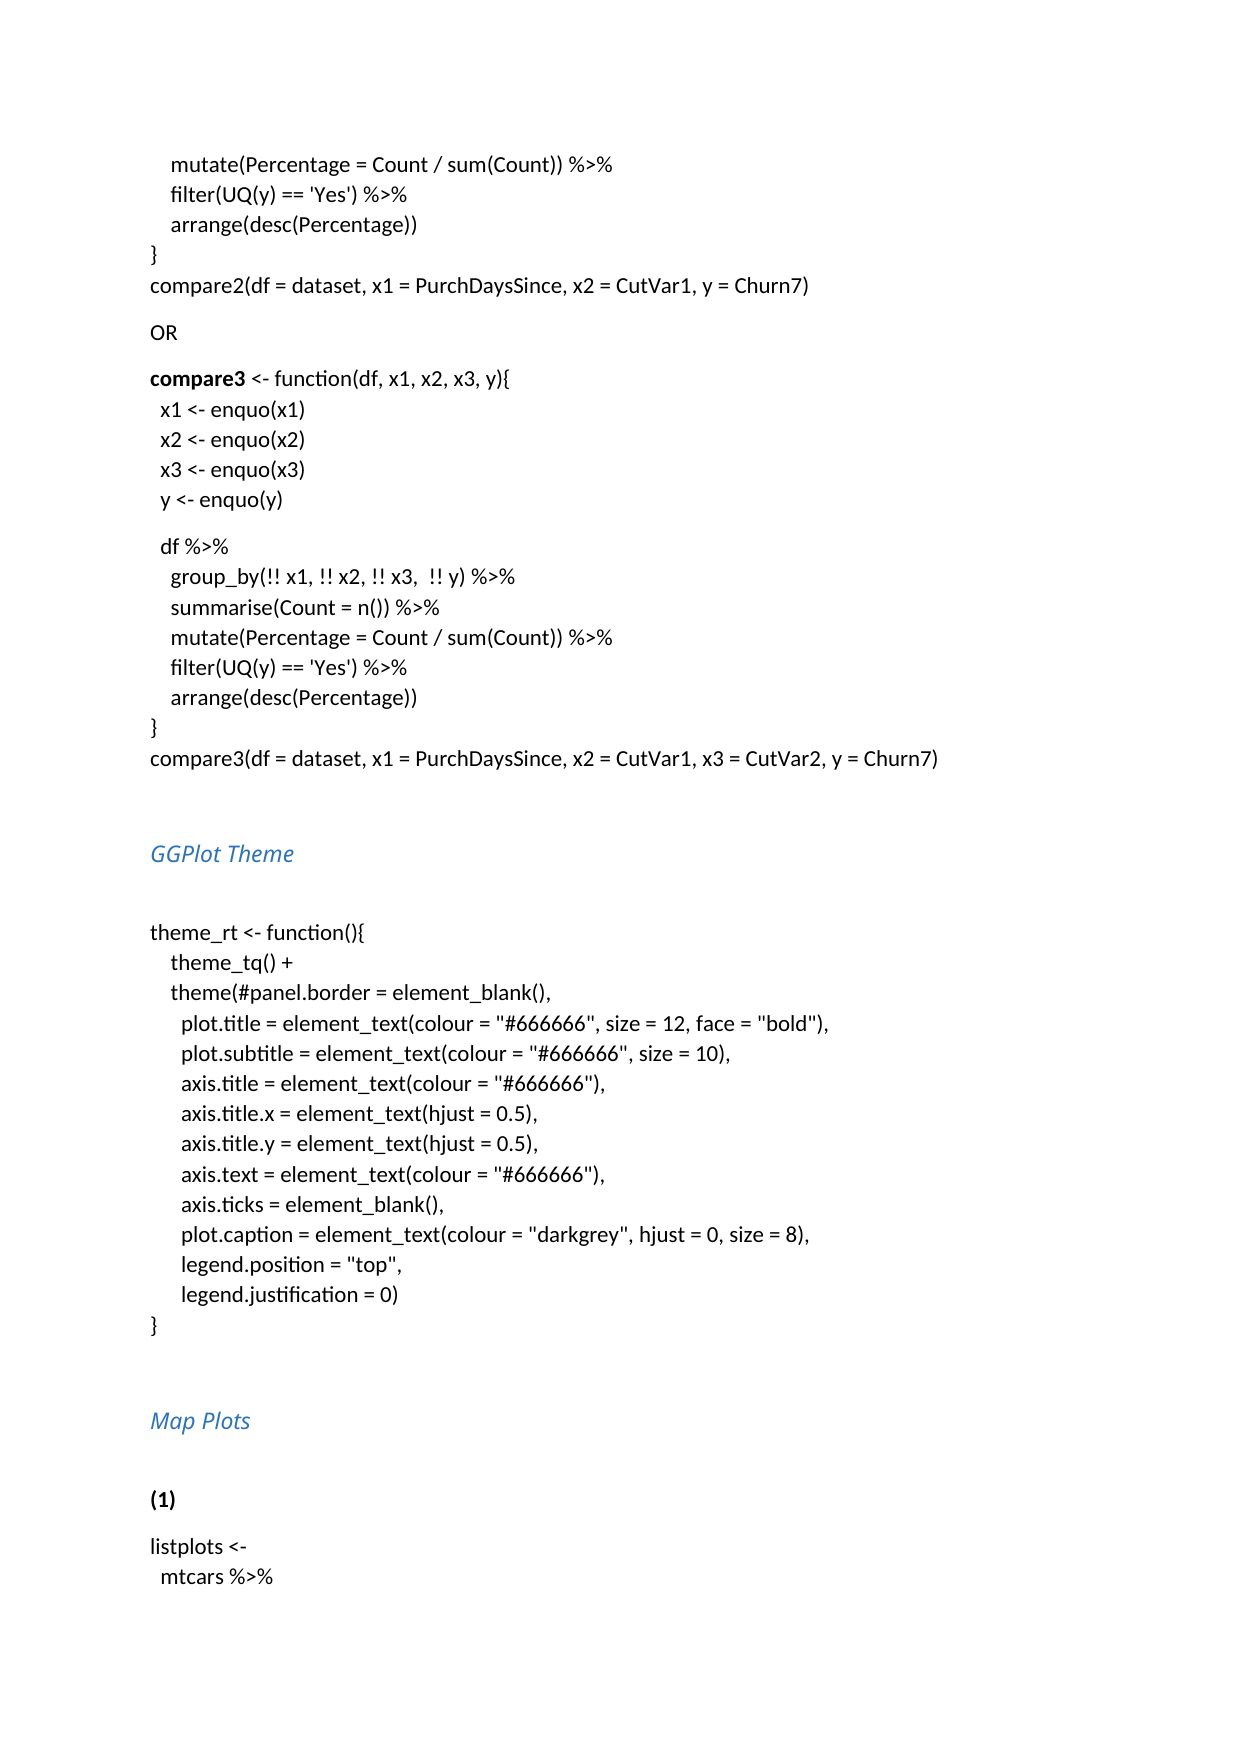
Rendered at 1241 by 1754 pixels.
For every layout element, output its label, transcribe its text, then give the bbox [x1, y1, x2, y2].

text OR [150, 318, 1090, 346]
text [150, 1532, 1090, 1590]
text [150, 150, 1090, 299]
text (1) [150, 1485, 1090, 1513]
text df %>% group_by(!! x1, !! x2, !! x3, !! y) %>% summarise(Count = n()) %>% mutate(Percentage = Count / sum(Count)) %>% filter(UQ(y) == 'Yes') %>% arrange(desc(Percentage)) } compare3(df = dataset, x1 = PurchDaysSince, x2 = CutVar1, x3 = CutVar2, y = Churn7) [150, 532, 1090, 772]
text compare3 <- function(df, x1, x2, x3, y){ x1 <- enquo(x1) x2 <- enquo(x2) x3 <- enquo(x3) y <- enquo(y) [150, 364, 1090, 513]
text theme_rt <- function(){ theme_tq() + theme(#panel.border = element_blank(), plot.title = element_text(colour = "#666666", size = 12, face = "bold"), plot.subtitle = element_text(colour = "#666666", size = 10), axis.title = element_text(colour = "#666666"), axis.title.x = element_text(hjust = 0.5), axis.title.y = element_text(hjust = 0.5), axis.text = element_text(colour = "#666666"), axis.ticks = element_blank(), plot.caption = element_text(colour = "darkgrey", hjust = 0, size = 8), legend.position = "top", legend.justification = 0) } [150, 918, 1090, 1339]
subtitle Map Plots [150, 1404, 1090, 1436]
subtitle GGPlot Theme [150, 837, 1090, 869]
